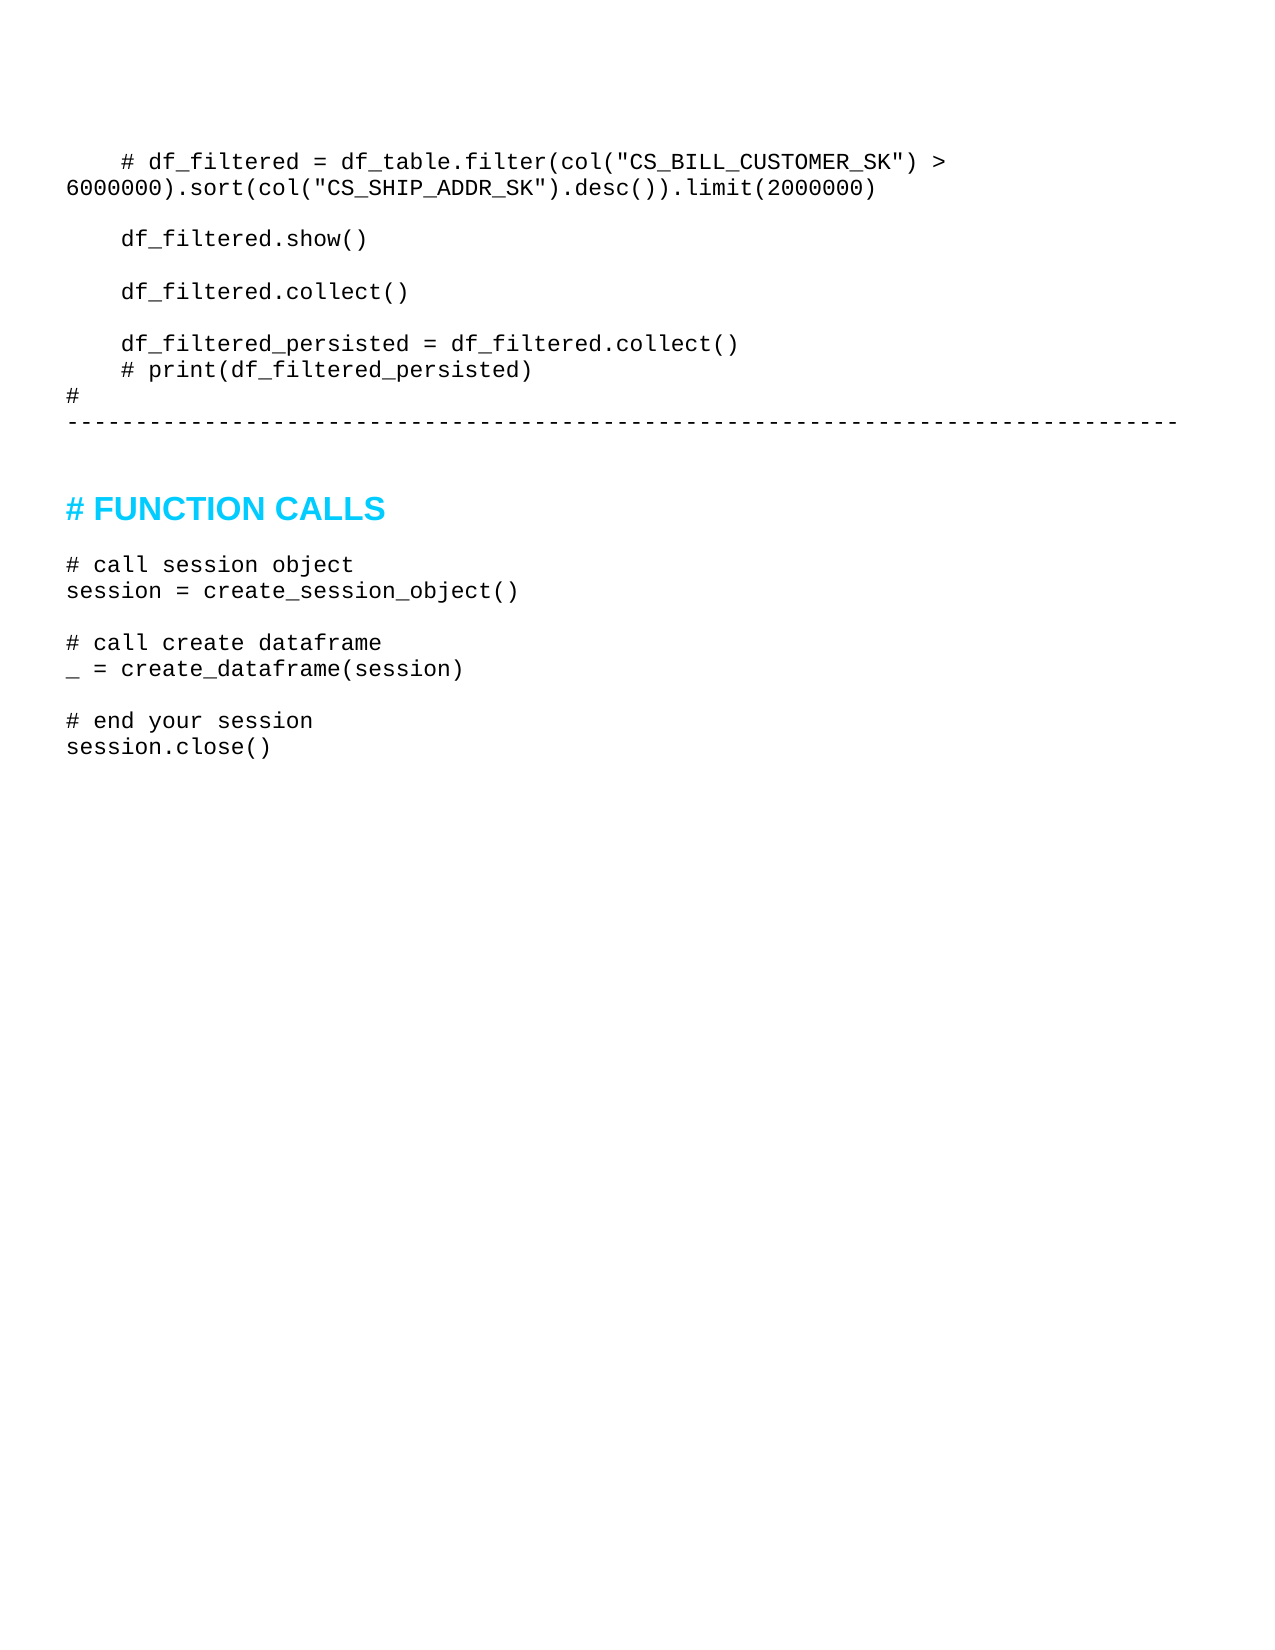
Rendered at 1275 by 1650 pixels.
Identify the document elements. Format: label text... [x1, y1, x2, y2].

text _ = create_dataframe(session) [66, 657, 1191, 683]
text # call create dataframe [66, 631, 1191, 657]
text # call session object [66, 554, 1191, 579]
text df_filtered.collect() [66, 280, 1191, 306]
text # print(df_filtered_persisted) [66, 358, 1191, 384]
text session.close() [66, 735, 1191, 761]
text df_filtered.show() [66, 228, 1191, 254]
text # FUNCTION CALLS [66, 489, 1191, 527]
text # end your session [66, 709, 1191, 735]
text # --------------------------------------------------------------------------------- [66, 384, 1191, 436]
text session = create_session_object() [66, 579, 1191, 606]
text # df_filtered = df_table.filter(col("CS_BILL_CUSTOMER_SK") > 6000000).sort(col("CS_SHIP_ADDR_SK").desc()).limit(2000000) [66, 150, 1191, 202]
text df_filtered_persisted = df_filtered.collect() [66, 332, 1191, 358]
